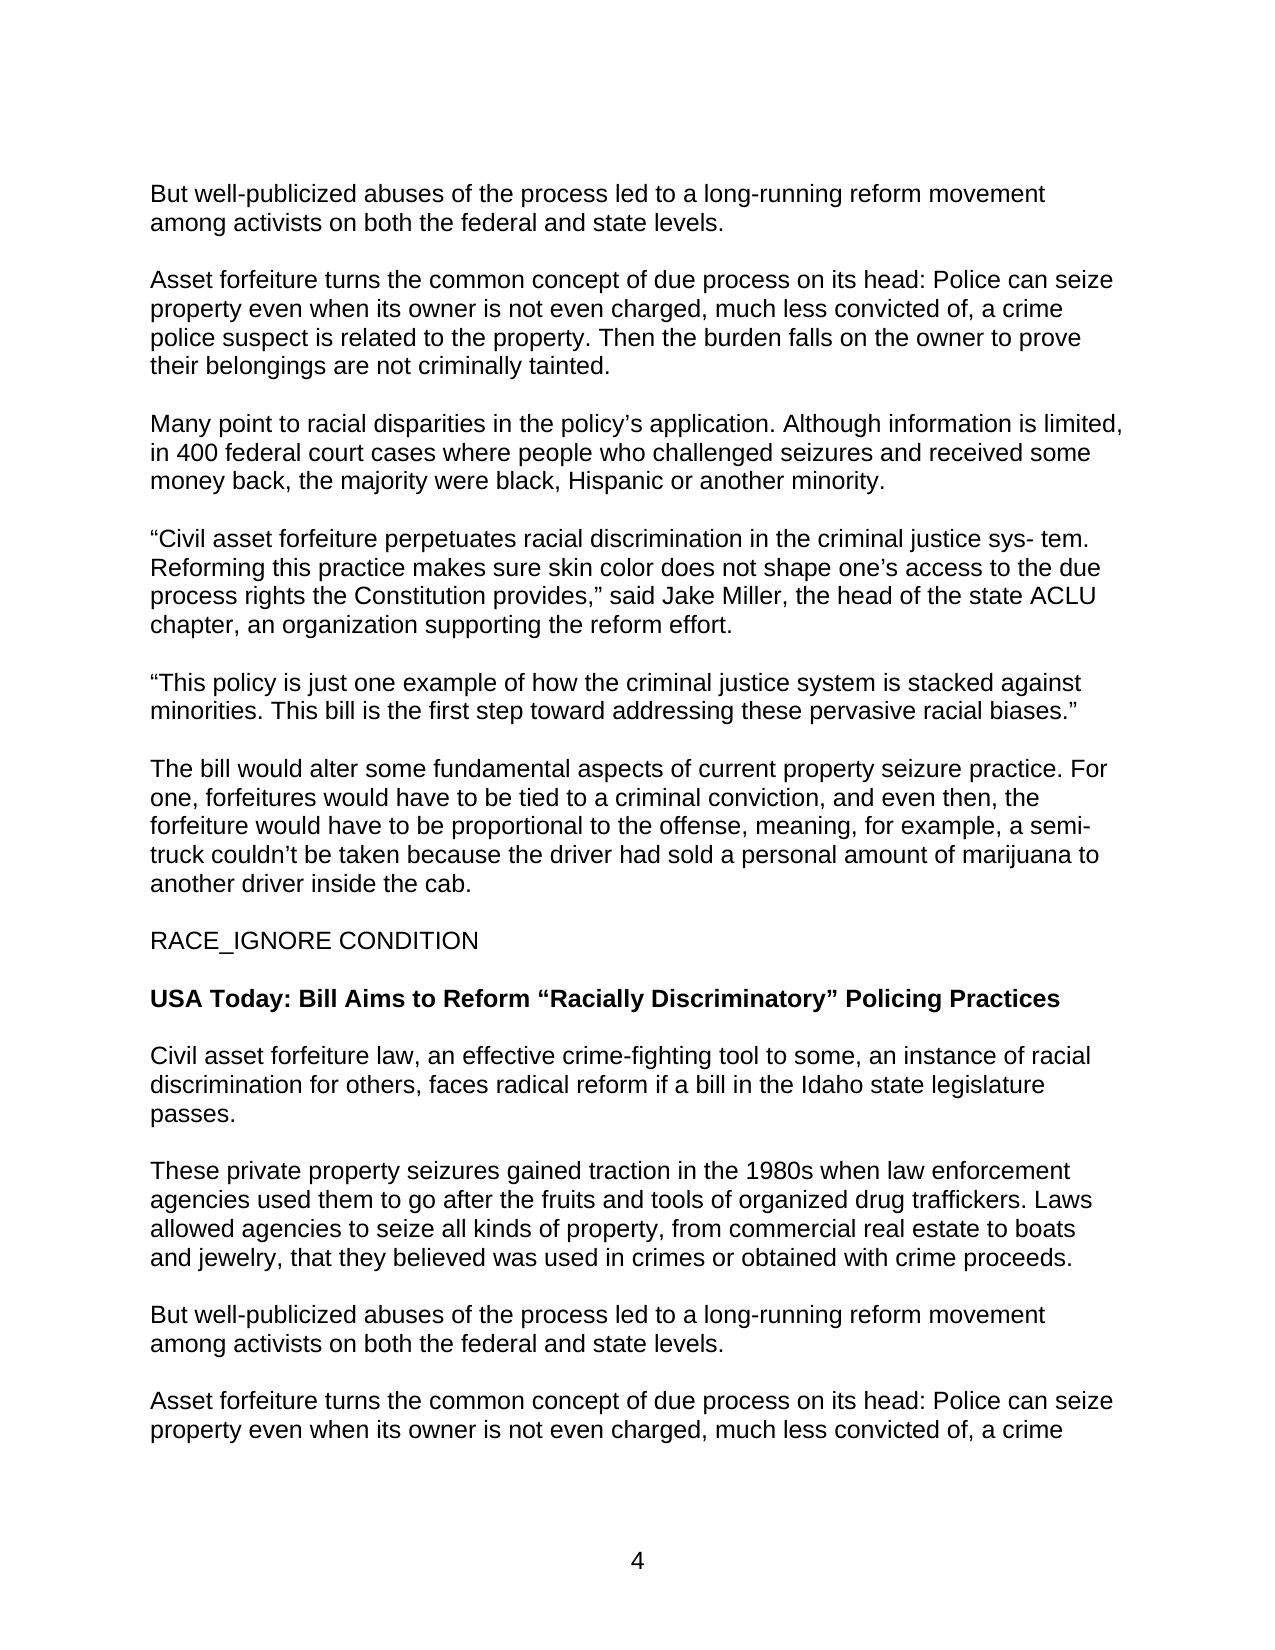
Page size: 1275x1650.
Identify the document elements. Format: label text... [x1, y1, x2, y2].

text “This policy is just one example of how the criminal justice system is stacked against minorities. This bill is the first step toward addressing these pervasive racial biases.” [150, 667, 1125, 725]
text The bill would alter some fundamental aspects of current property seizure practice. For one, forfeitures would have to be tied to a criminal conviction, and even then, the forfeiture would have to be proportional to the offense, meaning, for example, a semi-truck couldn’t be taken because the driver had sold a personal amount of marijuana to another driver inside the cab. [150, 754, 1125, 897]
text RACE_IGNORE CONDITION [150, 926, 1125, 955]
text Many point to racial disparities in the policy’s application. Although information is limited, in 400 federal court cases where people who challenged seizures and received some money back, the majority were black, Hispanic or another minority. [150, 409, 1125, 495]
text “Civil asset forfeiture perpetuates racial discrimination in the criminal justice sys- tem. Reforming this practice makes sure skin color does not shape one’s access to the due process rights the Constitution provides,” said Jake Miller, the head of the state ACLU chapter, an organization supporting the reform effort. [150, 524, 1125, 639]
text These private property seizures gained traction in the 1980s when law enforcement agencies used them to go after the fruits and tools of organized drug traffickers. Laws allowed agencies to seize all kinds of property, from commercial real estate to boats and jewelry, that they believed was used in crimes or obtained with crime proceeds. [150, 1156, 1125, 1271]
text USA Today: Bill Aims to Reform “Racially Discriminatory” Policing Practices [150, 984, 1125, 1012]
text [150, 1386, 1125, 1444]
text Civil asset forfeiture law, an effective crime-fighting tool to some, an instance of racial discrimination for others, faces radical reform if a bill in the Idaho state legislature passes. [150, 1041, 1125, 1127]
text But well-publicized abuses of the process led to a long-running reform movement among activists on both the federal and state levels. [150, 1300, 1125, 1357]
text But well-publicized abuses of the process led to a long-running reform movement among activists on both the federal and state levels. [150, 179, 1125, 236]
